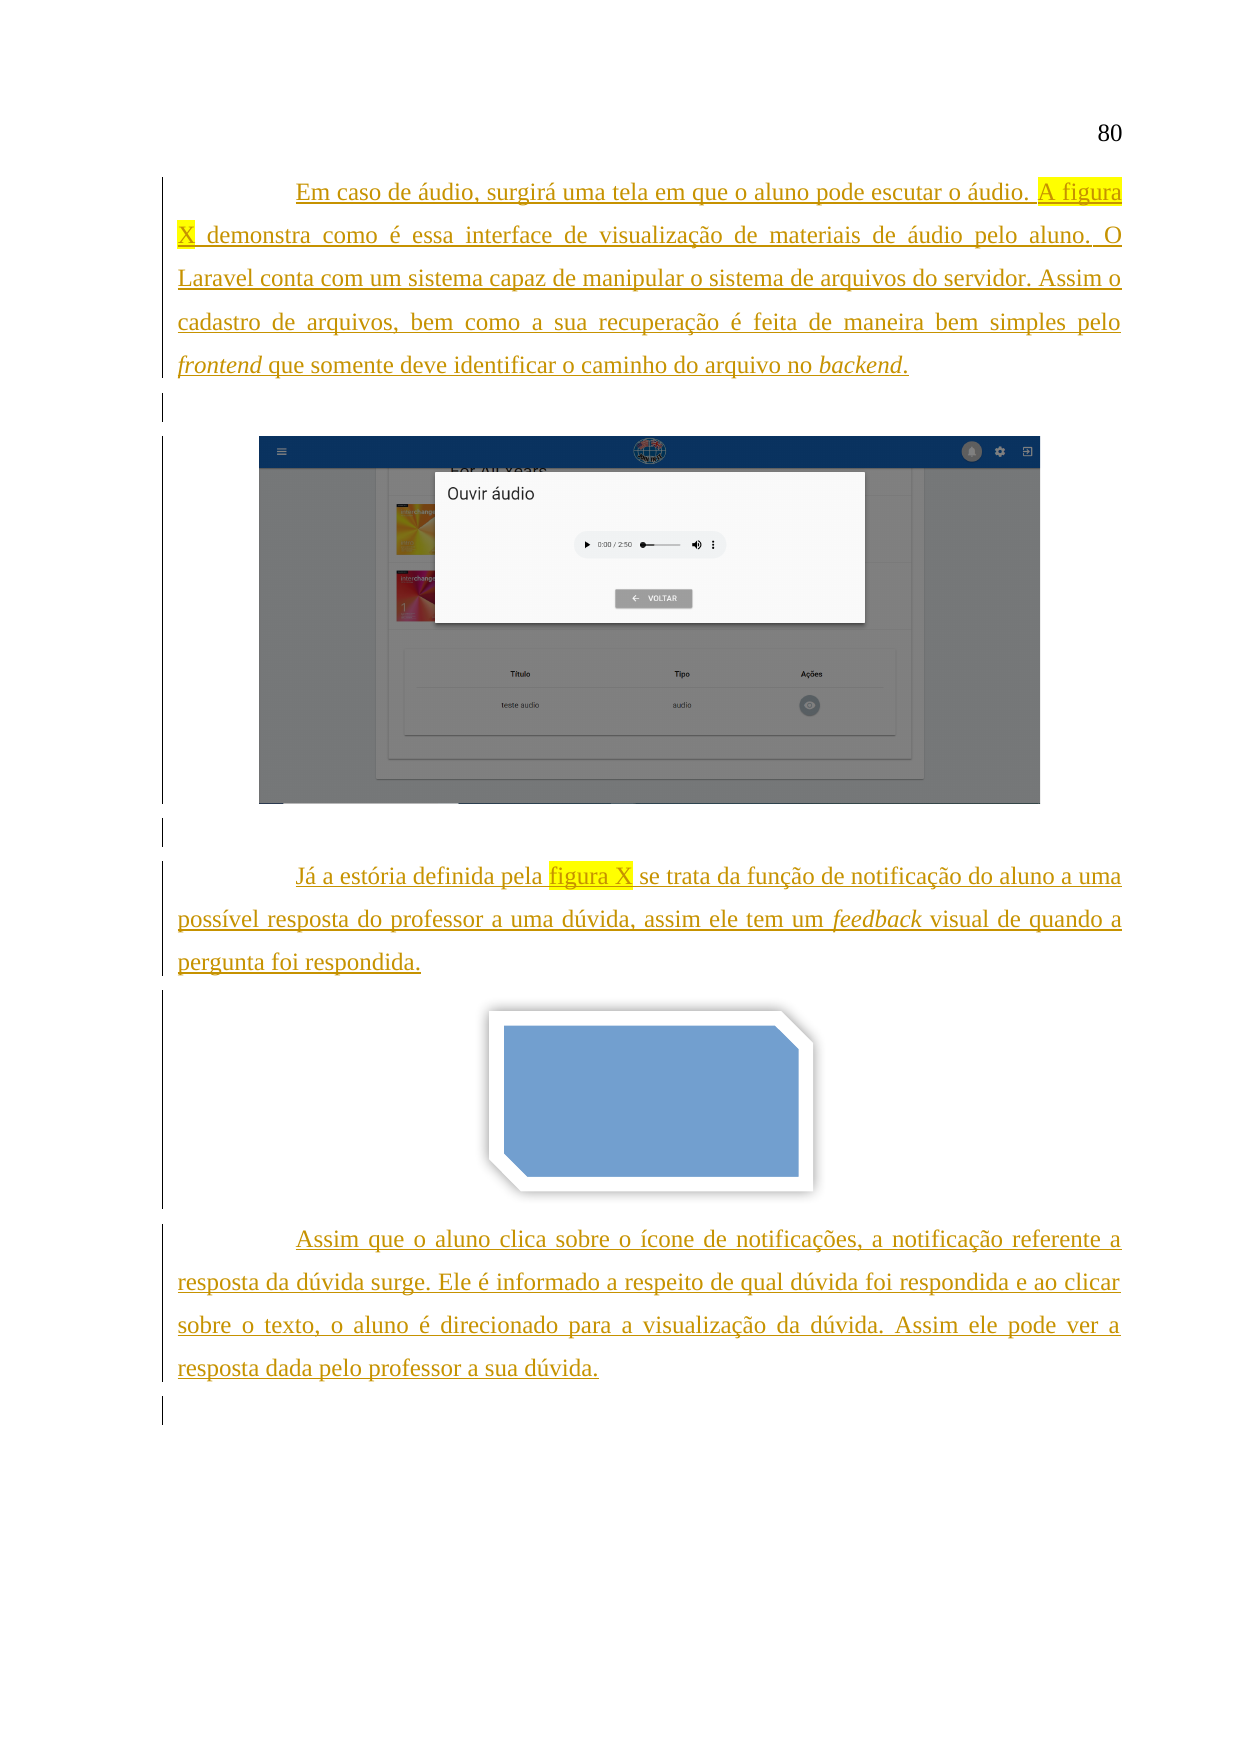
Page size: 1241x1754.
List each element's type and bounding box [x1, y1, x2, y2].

picture [504, 1026, 798, 1176]
picture [259, 436, 1041, 804]
